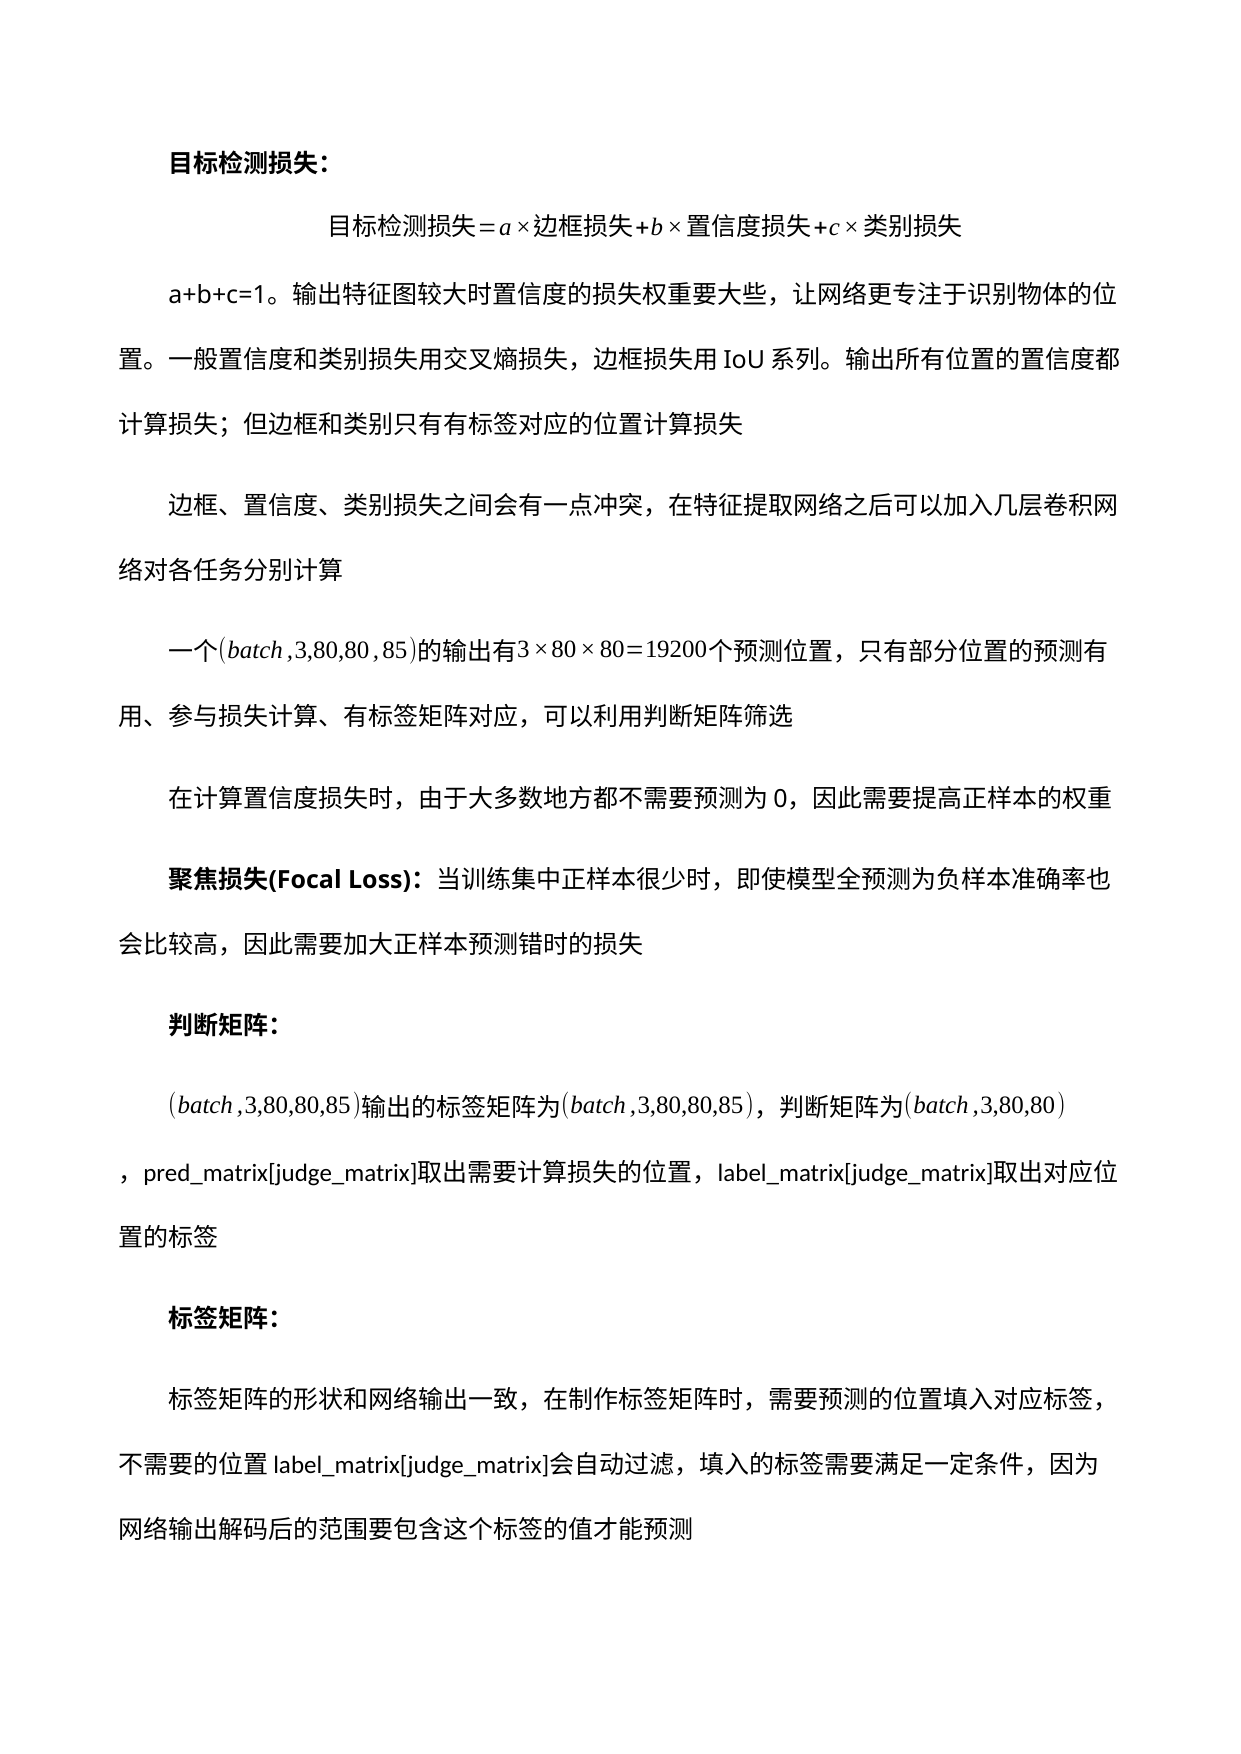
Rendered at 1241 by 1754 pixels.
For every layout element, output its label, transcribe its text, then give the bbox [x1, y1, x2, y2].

text 标签矩阵的形状和网络输出一致，在制作标签矩阵时，需要预测的位置填入对应标签，不需要的位置label_matrix[judge_matrix]会自动过滤，填入的标签需要满足一定条件，因为网络输出解码后的范围要包含这个标签的值才能预测 [118, 1366, 1122, 1561]
text 在计算置信度损失时，由于大多数地方都不需要预测为0，因此需要提高正样本的权重 [118, 764, 1122, 829]
text 输出的标签矩阵为，判断矩阵为，pred_matrix[judge_matrix]取出需要计算损失的位置，label_matrix[judge_matrix]取出对应位置的标签 [118, 1073, 1122, 1268]
text 聚焦损失(Focal Loss)：当训练集中正样本很少时，即使模型全预测为负样本准确率也会比较高，因此需要加大正样本预测错时的损失 [118, 845, 1122, 975]
text 目标检测损失： [118, 129, 1122, 194]
text 一个的输出有个预测位置，只有部分位置的预测有用、参与损失计算、有标签矩阵对应，可以利用判断矩阵筛选 [118, 617, 1122, 747]
text 边框、置信度、类别损失之间会有一点冲突，在特征提取网络之后可以加入几层卷积网络对各任务分别计算 [118, 471, 1122, 601]
text a+b+c=1。输出特征图较大时置信度的损失权重要大些，让网络更专注于识别物体的位置。一般置信度和类别损失用交叉熵损失，边框损失用IoU系列。输出所有位置的置信度都计算损失；但边框和类别只有有标签对应的位置计算损失 [118, 260, 1122, 455]
text 标签矩阵： [118, 1284, 1122, 1349]
text 判断矩阵： [118, 991, 1122, 1056]
